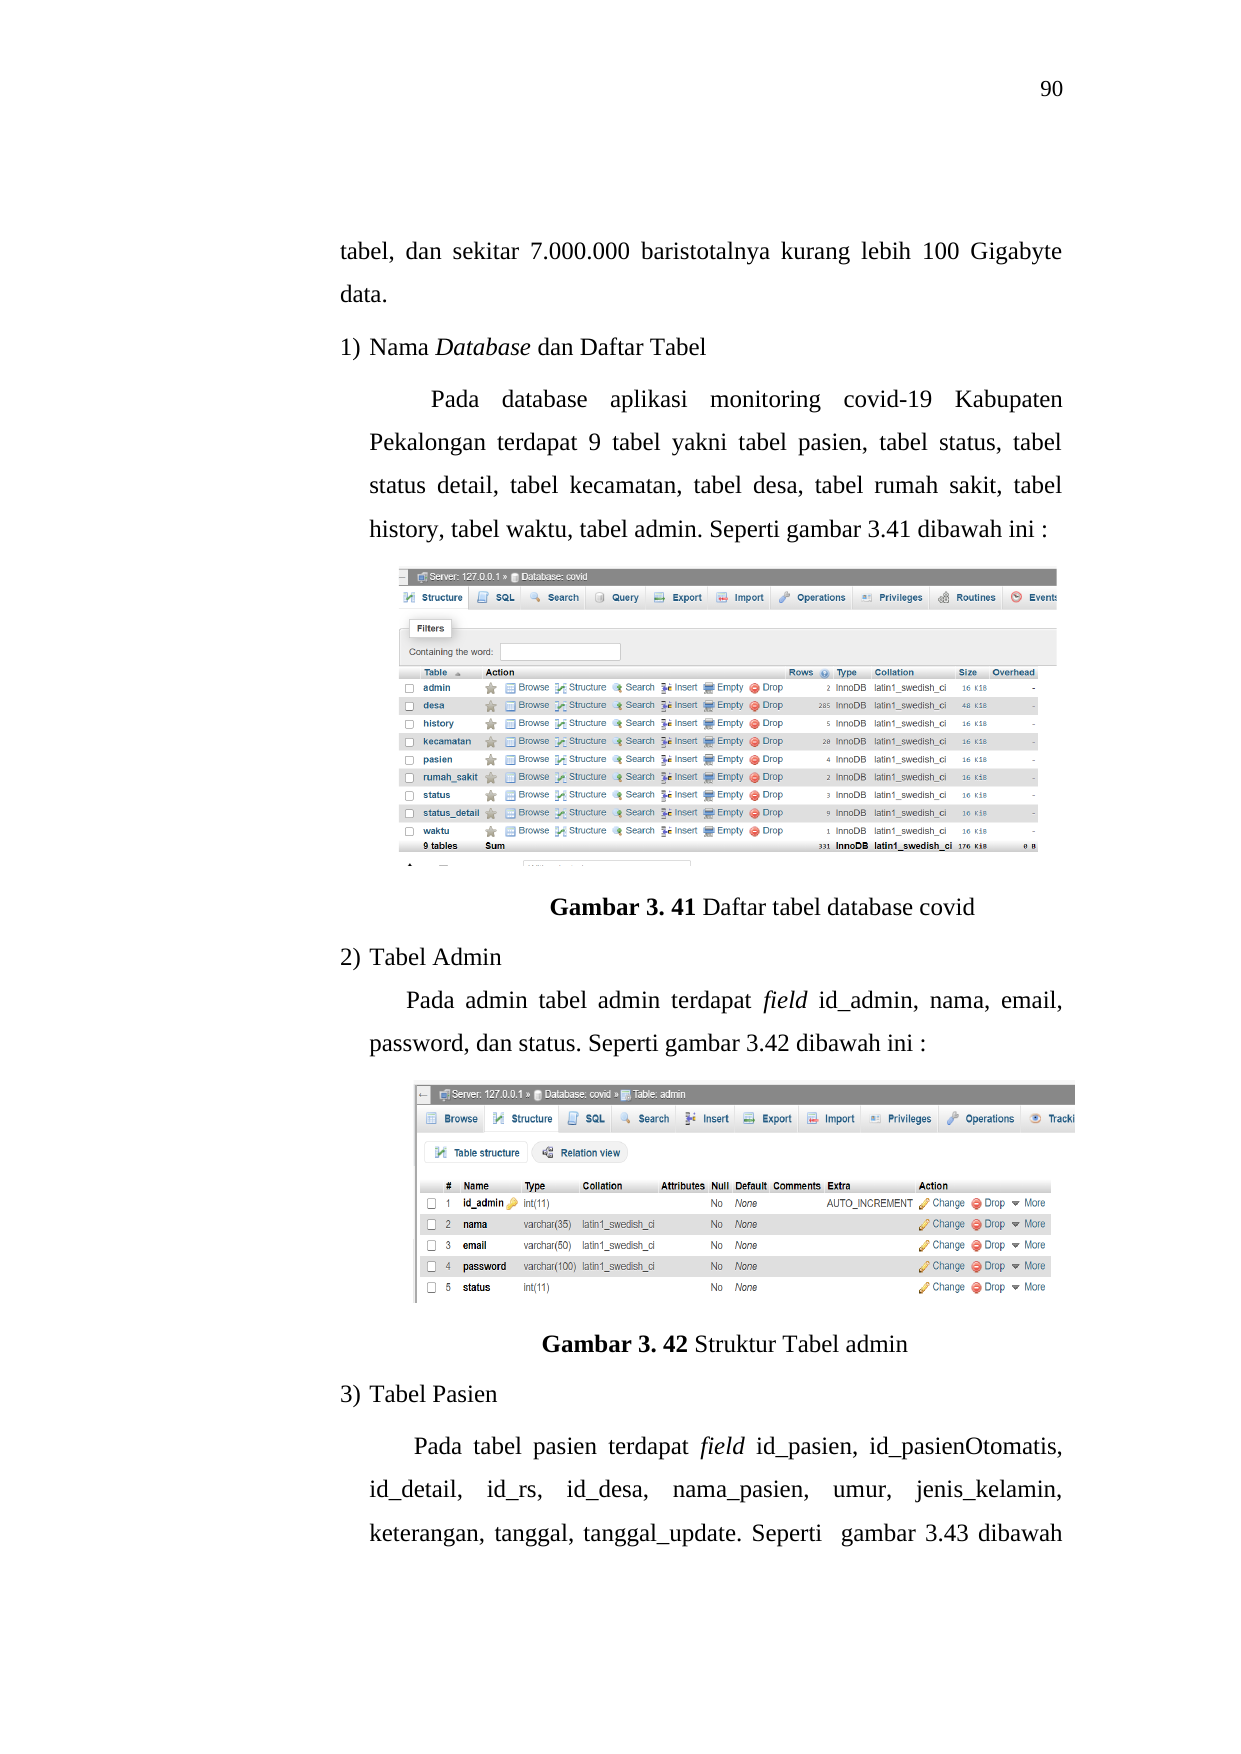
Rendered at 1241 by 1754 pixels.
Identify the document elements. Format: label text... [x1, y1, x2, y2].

list Nama Database dan Daftar Tabel [339, 332, 1063, 361]
picture [398, 566, 1057, 866]
list Tabel Admin [340, 942, 1063, 971]
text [340, 236, 1063, 308]
list Tabel Pasien [340, 1379, 1063, 1408]
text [369, 1431, 1063, 1546]
text Pada database aplikasi monitoring covid-19 Kabupaten Pekalongan terdapat 9 tabel yakni tabel pasien, tabel status, tabel status detail, tabel kecamatan, tabel desa, tabel rumah sakit, tabel history, tabel waktu, tabel admin. Seperti gambar 3.41 dibawah ini : [369, 384, 1063, 542]
text Pada admin tabel admin terdapat field id_admin, nama, email, password, dan status. Seperti gambar 3.42 dibawah ini : [369, 985, 1063, 1057]
picture [413, 1080, 1075, 1303]
